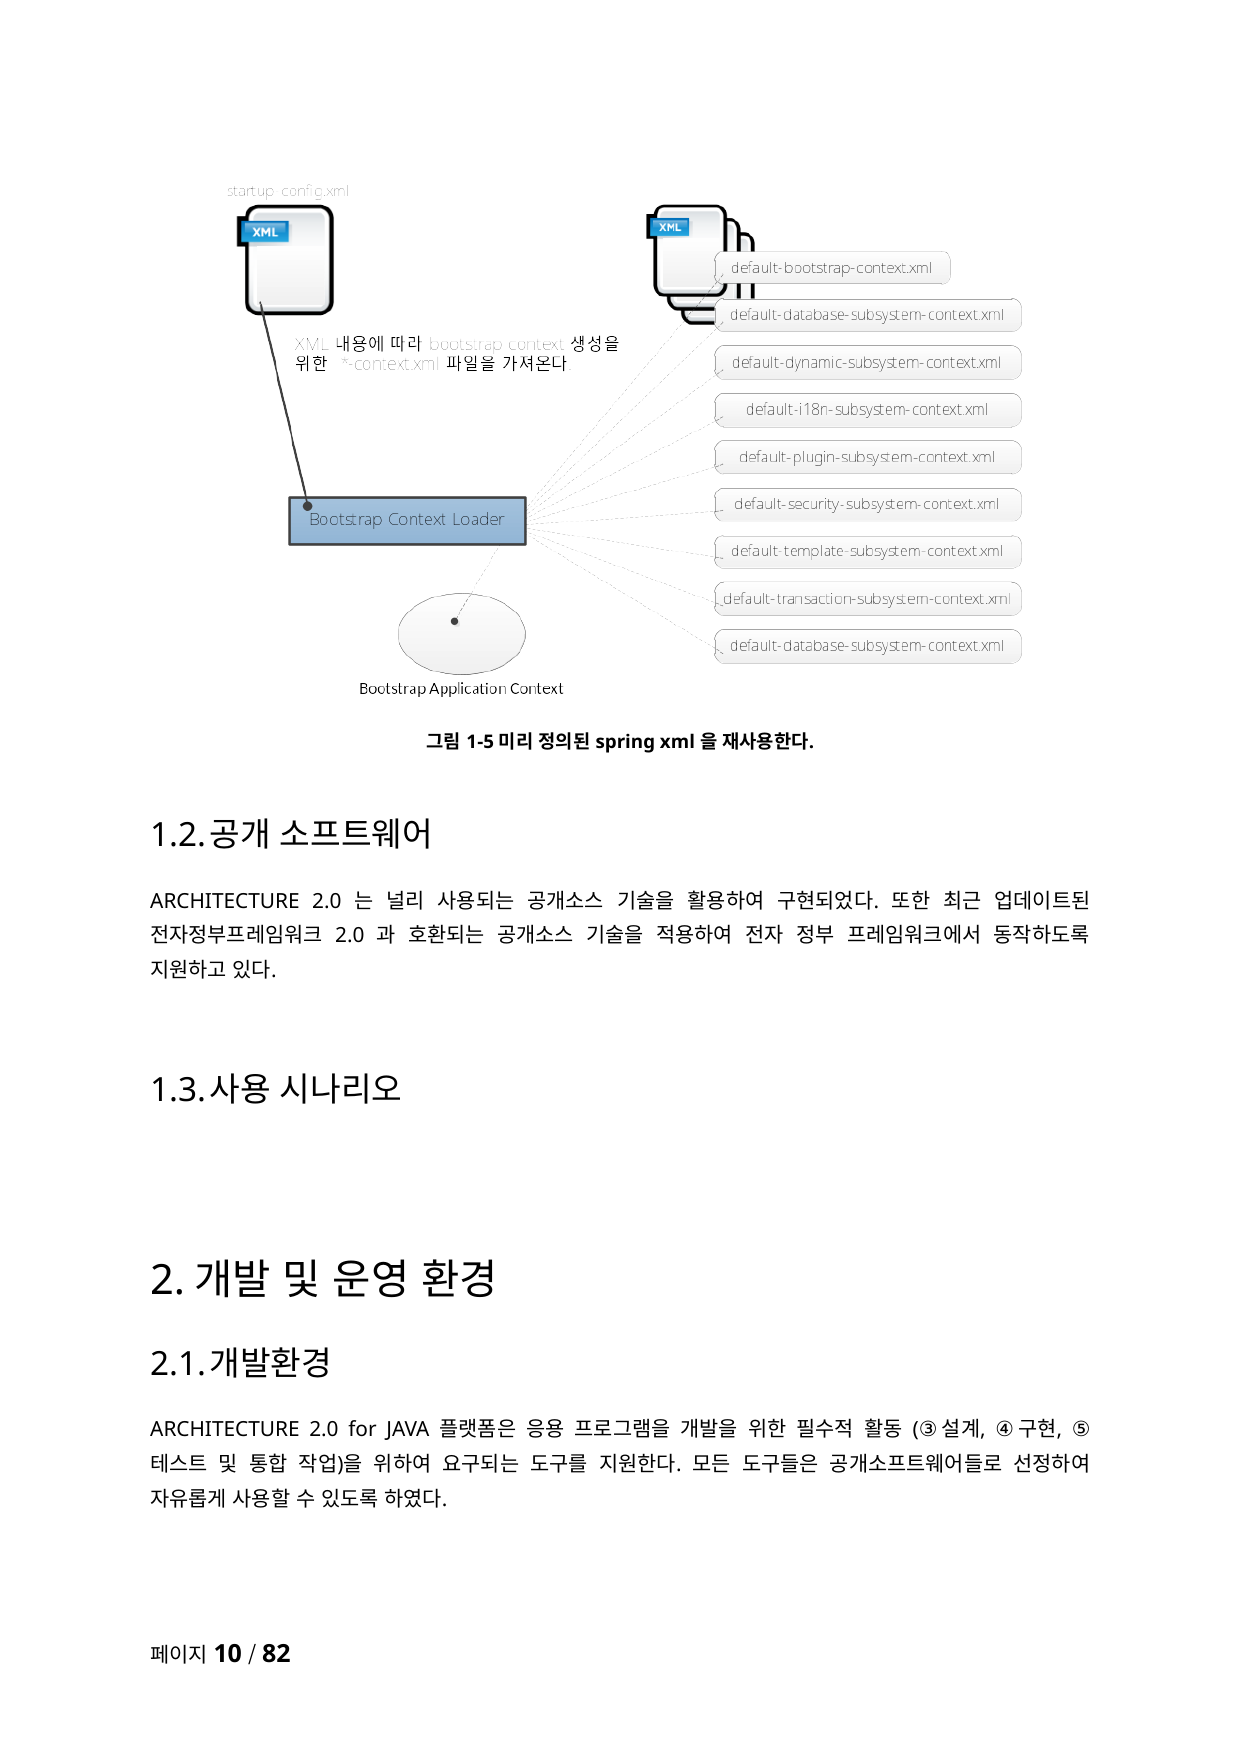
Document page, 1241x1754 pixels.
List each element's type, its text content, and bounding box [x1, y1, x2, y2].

text ARCHITECTURE 2.0 는 널리 사용되는 공개소스 기술을 활용하여 구현되었다. 또한 최근 업데이트된 전자정부프레임워크 2.0 과 호환되는 공개소스 기술을 적용하여 전자 정부 프레임워크에서 동작하도록 지원하고 있다. [150, 884, 1090, 984]
subtitle 공개 소프트웨어 [150, 807, 1090, 856]
subtitle 개발 및 운영 환경 [150, 1246, 1090, 1306]
subtitle 사용 시나리오 [150, 1062, 1090, 1111]
text ARCHITECTURE 2.0 for JAVA 플랫폼은 응용 프로그램을 개발을 위한 필수적 활동 (③설계, ④구현, ⑤테스트 및 통합 작업)을 위하여 요구되는 도구를 지원한다. 모든 도구들은 공개소프트웨어들로 선정하여 자유롭게 사용할 수 있도록 하였다. [150, 1413, 1090, 1513]
subtitle 개발환경 [150, 1336, 1090, 1385]
text 그림 1-5 미리 정의된 spring xml 을 재사용한다. [150, 727, 1090, 754]
